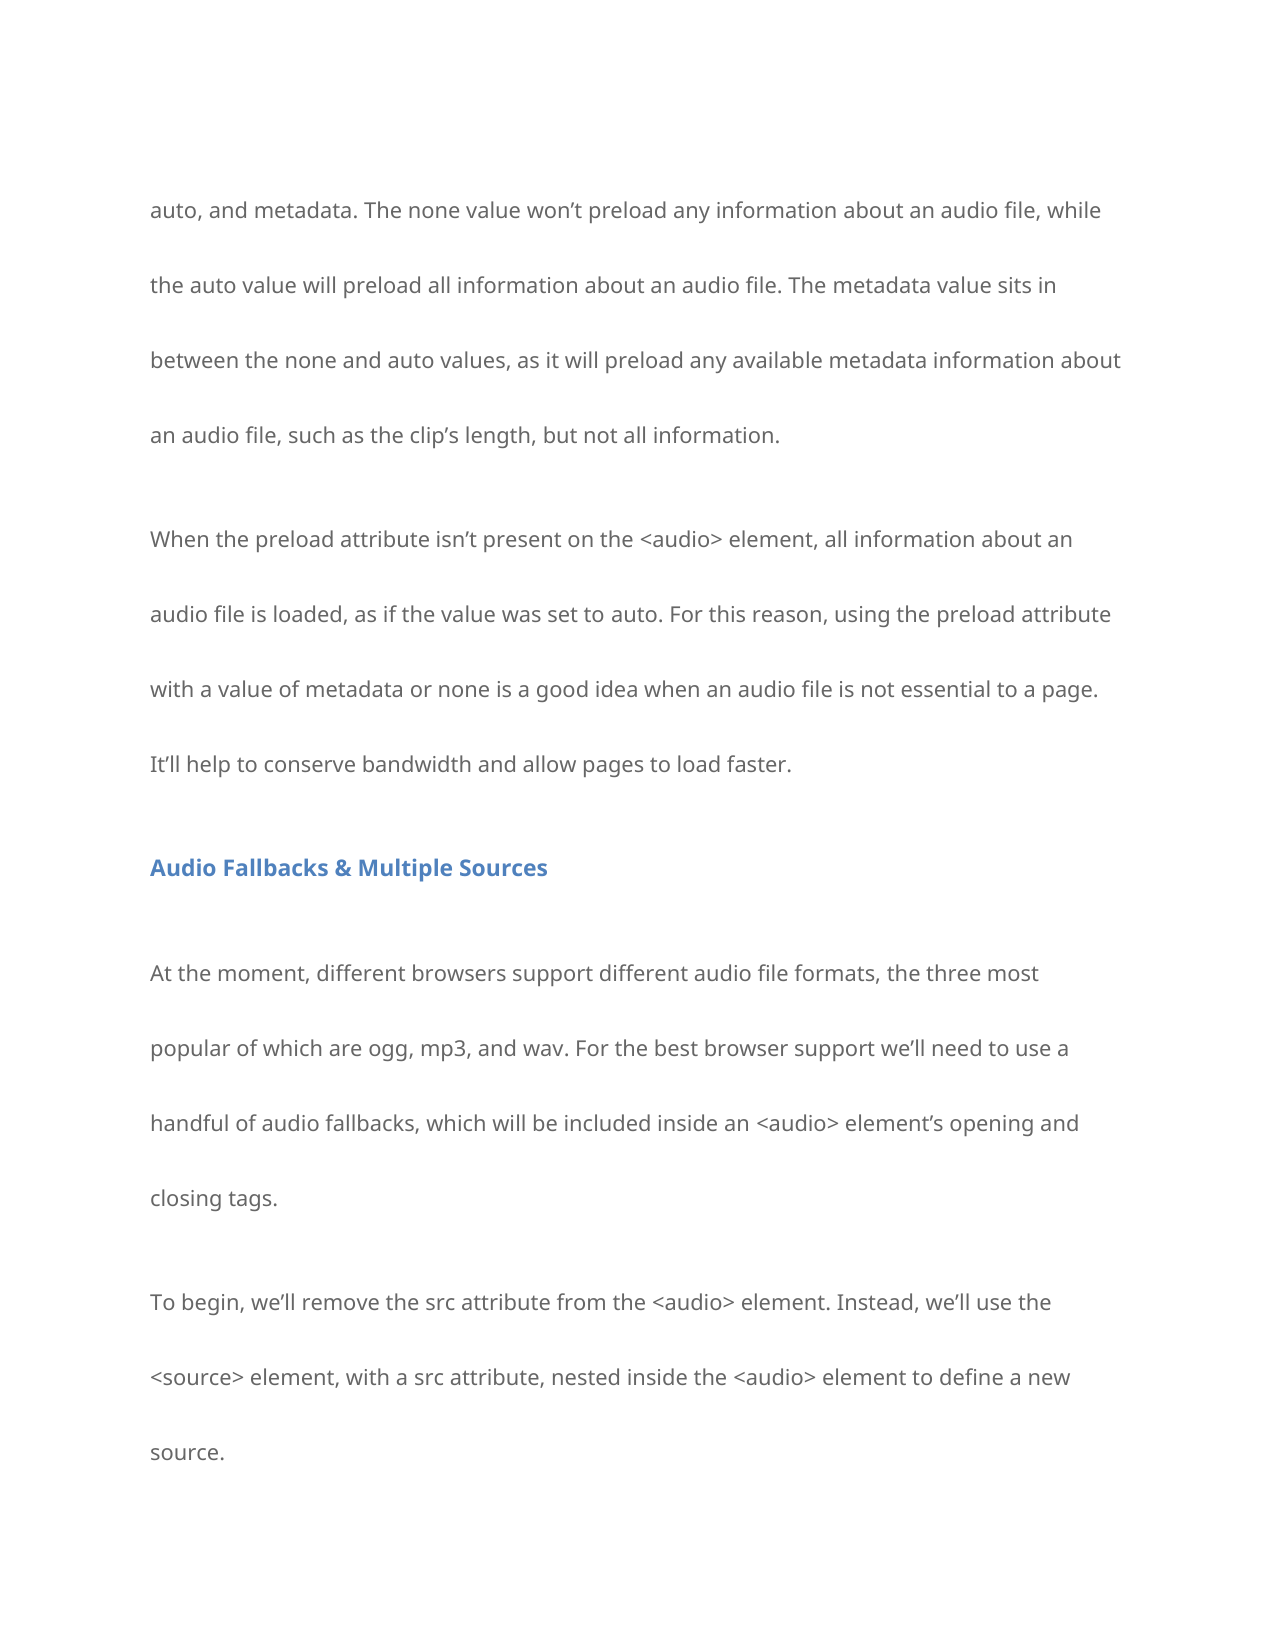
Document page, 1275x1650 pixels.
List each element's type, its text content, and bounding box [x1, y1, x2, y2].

subtitle Audio Fallbacks & Multiple Sources [150, 808, 1125, 883]
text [150, 150, 1125, 450]
text At the moment, different browsers support different audio file formats, the three most popular of which are ogg, mp3, and wav. For the best browser support we’ll need to use a handful of audio fallbacks, which will be included inside an <audio> element’s opening and closing tags. [150, 912, 1125, 1212]
text To begin, we’ll remove the src attribute from the <audio> element. Instead, we’ll use the <source> element, with a src attribute, nested inside the <audio> element to define a new source. [150, 1242, 1125, 1467]
text When the preload attribute isn’t present on the <audio> element, all information about an audio file is loaded, as if the value was set to auto. For this reason, using the preload attribute with a value of metadata or none is a good idea when an audio file is not essential to a page. It’ll help to conserve bandwidth and allow pages to load faster. [150, 479, 1125, 779]
